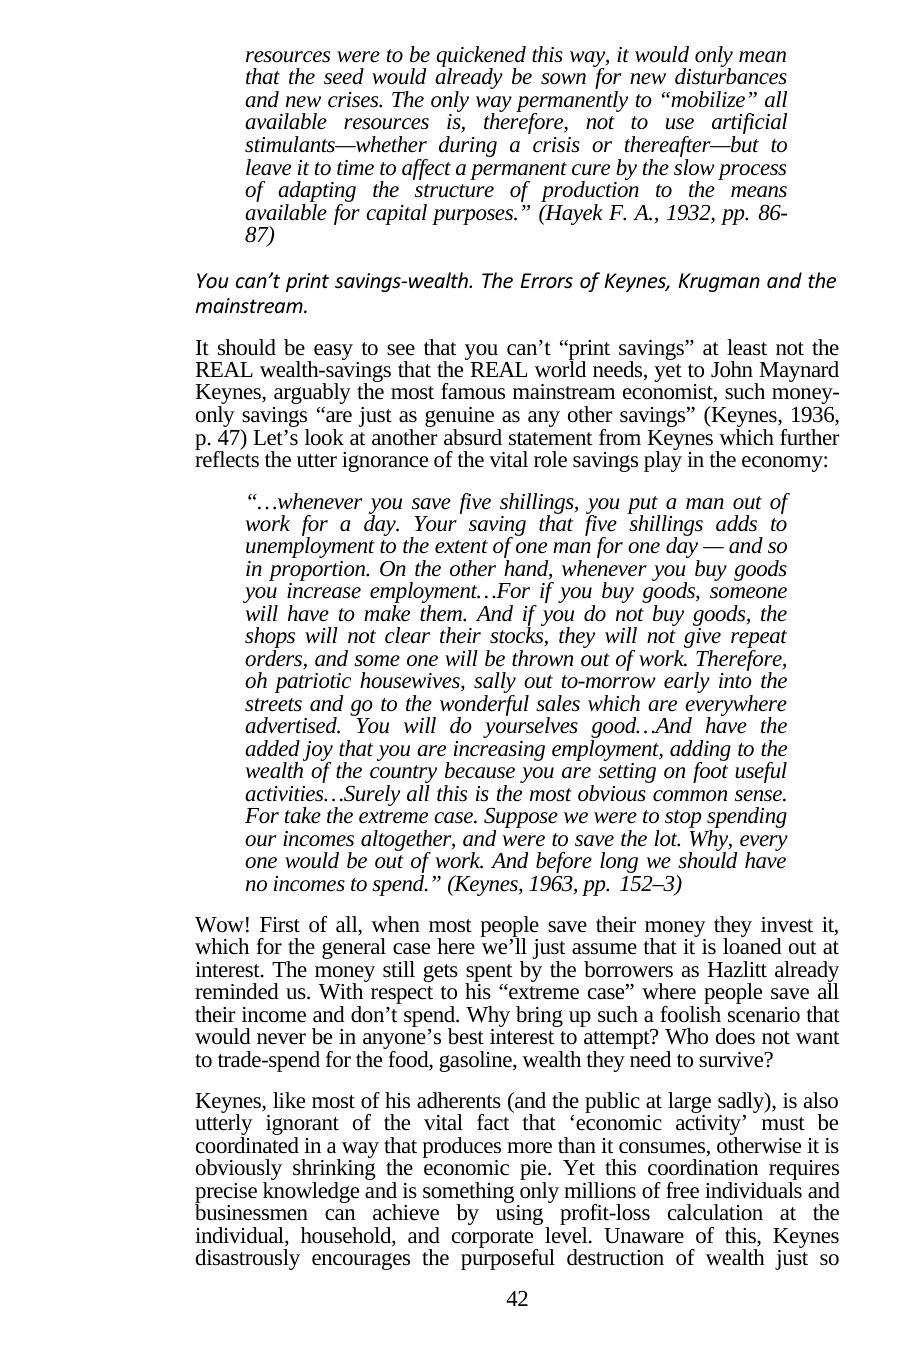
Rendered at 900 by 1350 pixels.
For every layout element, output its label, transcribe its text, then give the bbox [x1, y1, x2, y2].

text “…whenever you save five shillings, you put a man out of work for a day. Your saving that five shillings adds to unemployment to the extent of one man for one day — and so in proportion. On the other hand, whenever you buy goods you increase employment…For if you buy goods, someone will have to make them. And if you do not buy goods, the shops will not clear their stocks, they will not give repeat orders, and some one will be thrown out of work. Therefore, oh patriotic housewives, sally out to-morrow early into the streets and go to the wonderful sales which are everywhere advertised. You will do yourselves good…And have the added joy that you are increasing employment, adding to the wealth of the country because you are setting on foot useful activities…Surely all this is the most obvious common sense. For take the extreme case. Suppose we were to stop spending our incomes altogether, and were to save the lot. Why, every one would be out of work. And before long we should have no incomes to spend.” (Keynes, 1963, pp. 152–3) [245, 491, 790, 896]
subtitle You can’t print savings-wealth. The Errors of Keynes, Krugman and the mainstream. [195, 268, 840, 319]
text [245, 45, 790, 247]
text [195, 1091, 840, 1271]
text Wow! First of all, when most people save their money they invest it, which for the general case here we’ll just assume that it is loaned out at interest. The money still gets spent by the borrowers as Hazlitt already reminded us. With respect to his “extreme case” where people save all their income and don’t spend. Why bring up such a foolish scenario that would never be in anyone’s best interest to attempt? Who does not want to trade-spend for the food, gasoline, wealth they need to survive? [195, 915, 840, 1072]
text It should be easy to see that you can’t “print savings” at least not the REAL wealth-savings that the REAL world needs, yet to John Maynard Keynes, arguably the most famous mainstream economist, such money-only savings “are just as genuine as any other savings” (Keynes, 1936, p. 47) Let’s look at another absurd statement from Keynes which further reflects the utter ignorance of the vital role savings play in the economy: [195, 337, 840, 472]
